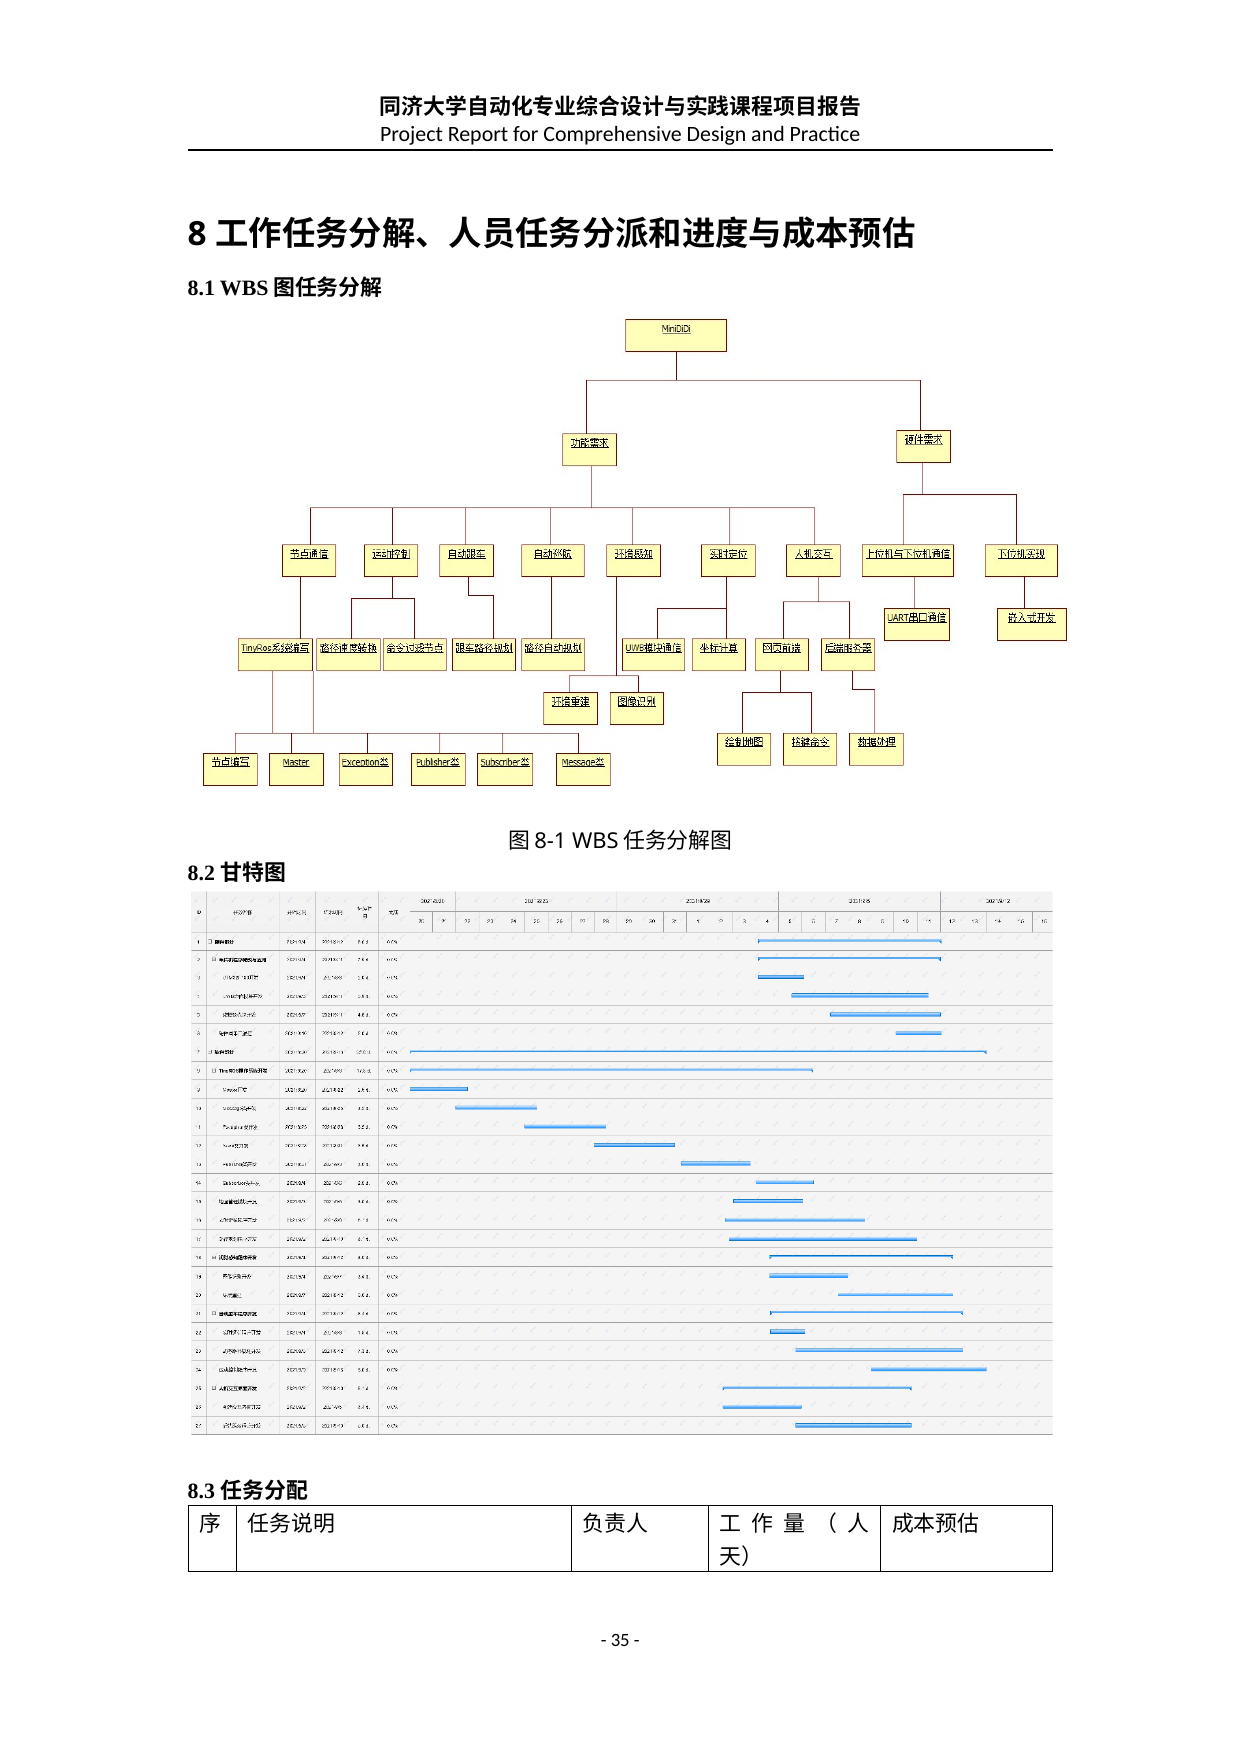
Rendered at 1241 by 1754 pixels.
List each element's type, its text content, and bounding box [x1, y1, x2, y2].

table_header 任务说明 [237, 1506, 571, 1571]
table_header 序 [189, 1506, 236, 1571]
text 图8-1 WBS任务分解图 [187, 822, 1053, 855]
table_header 负责人 [572, 1506, 708, 1571]
picture [187, 887, 1053, 1438]
text 8.1 WBS图任务分解 [187, 270, 1053, 302]
picture [187, 302, 1082, 802]
subtitle 8 工作任务分解、人员任务分派和进度与成本预估 [187, 199, 1053, 264]
table_header 工作量（人天） [709, 1506, 880, 1571]
text 8.3 任务分配 [187, 1472, 1053, 1505]
text 8.2 甘特图 [187, 855, 1053, 887]
table_header 成本预估 [881, 1506, 1052, 1571]
